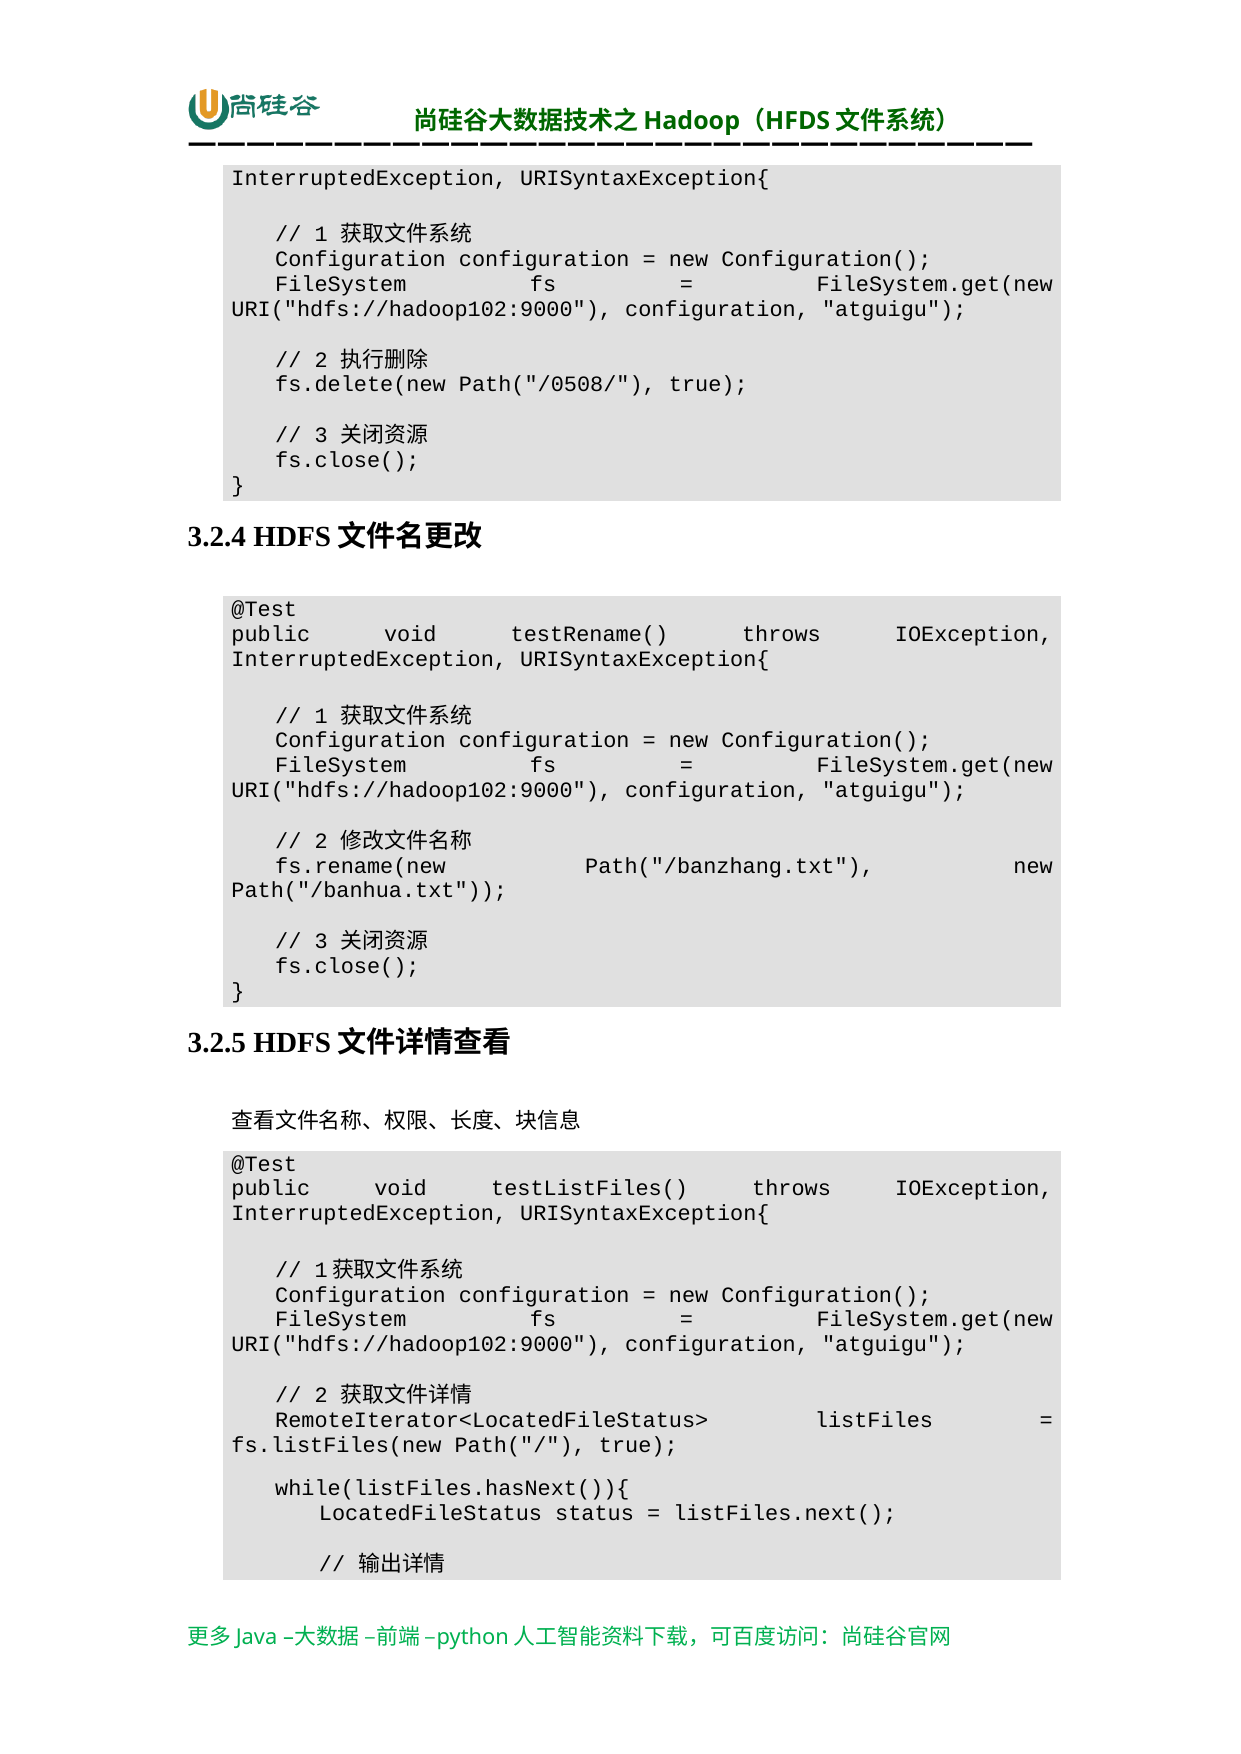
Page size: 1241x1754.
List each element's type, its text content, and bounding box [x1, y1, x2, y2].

text FileSystem fs = FileSystem.get(new URI("hdfs://hadoop102:9000"), configuration, "atguigu"); [223, 273, 1061, 323]
text fs.close(); [223, 449, 1061, 474]
text RemoteIterator<LocatedFileStatus> listFiles = fs.listFiles(new Path("/"), true); [223, 1409, 1061, 1459]
text while(listFiles.hasNext()){ [223, 1477, 1061, 1502]
text // 3 关闭资源 [223, 923, 1061, 955]
text // 2 获取文件详情 [223, 1377, 1061, 1409]
text // 1获取文件系统 [223, 1252, 1061, 1284]
text 查看文件名称、权限、长度、块信息 [187, 1102, 1053, 1135]
text // 3 关闭资源 [223, 417, 1061, 449]
text fs.delete(new Path("/0508/"), true); [223, 374, 1061, 398]
text @Test [223, 1151, 1061, 1177]
text // 1 获取文件系统 [223, 216, 1061, 248]
text FileSystem fs = FileSystem.get(new URI("hdfs://hadoop102:9000"), configuration, "atguigu"); [223, 754, 1061, 804]
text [223, 165, 1061, 192]
text // 输出详情 [223, 1546, 1061, 1580]
text } [223, 980, 1061, 1007]
text public void testRename() throws IOException, InterruptedException, URISyntaxException{ [223, 623, 1061, 673]
text fs.close(); [223, 955, 1061, 980]
text fs.rename(new Path("/banzhang.txt"), new Path("/banhua.txt")); [223, 855, 1061, 904]
text @Test [223, 596, 1061, 623]
text public void testListFiles() throws IOException, InterruptedException, URISyntaxException{ [223, 1177, 1061, 1227]
subtitle 3.2.4 HDFS文件名更改 [187, 501, 1053, 566]
text LocatedFileStatus status = listFiles.next(); [223, 1502, 1061, 1527]
text FileSystem fs = FileSystem.get(new URI("hdfs://hadoop102:9000"), configuration, "atguigu"); [223, 1309, 1061, 1358]
text Configuration configuration = new Configuration(); [223, 729, 1061, 754]
subtitle 3.2.5 HDFS文件详情查看 [187, 1007, 1053, 1072]
text // 2 执行删除 [223, 342, 1061, 374]
text } [223, 474, 1061, 501]
text Configuration configuration = new Configuration(); [223, 248, 1061, 273]
text // 1 获取文件系统 [223, 698, 1061, 729]
text Configuration configuration = new Configuration(); [223, 1284, 1061, 1309]
picture [187, 88, 320, 130]
text // 2 修改文件名称 [223, 823, 1061, 855]
